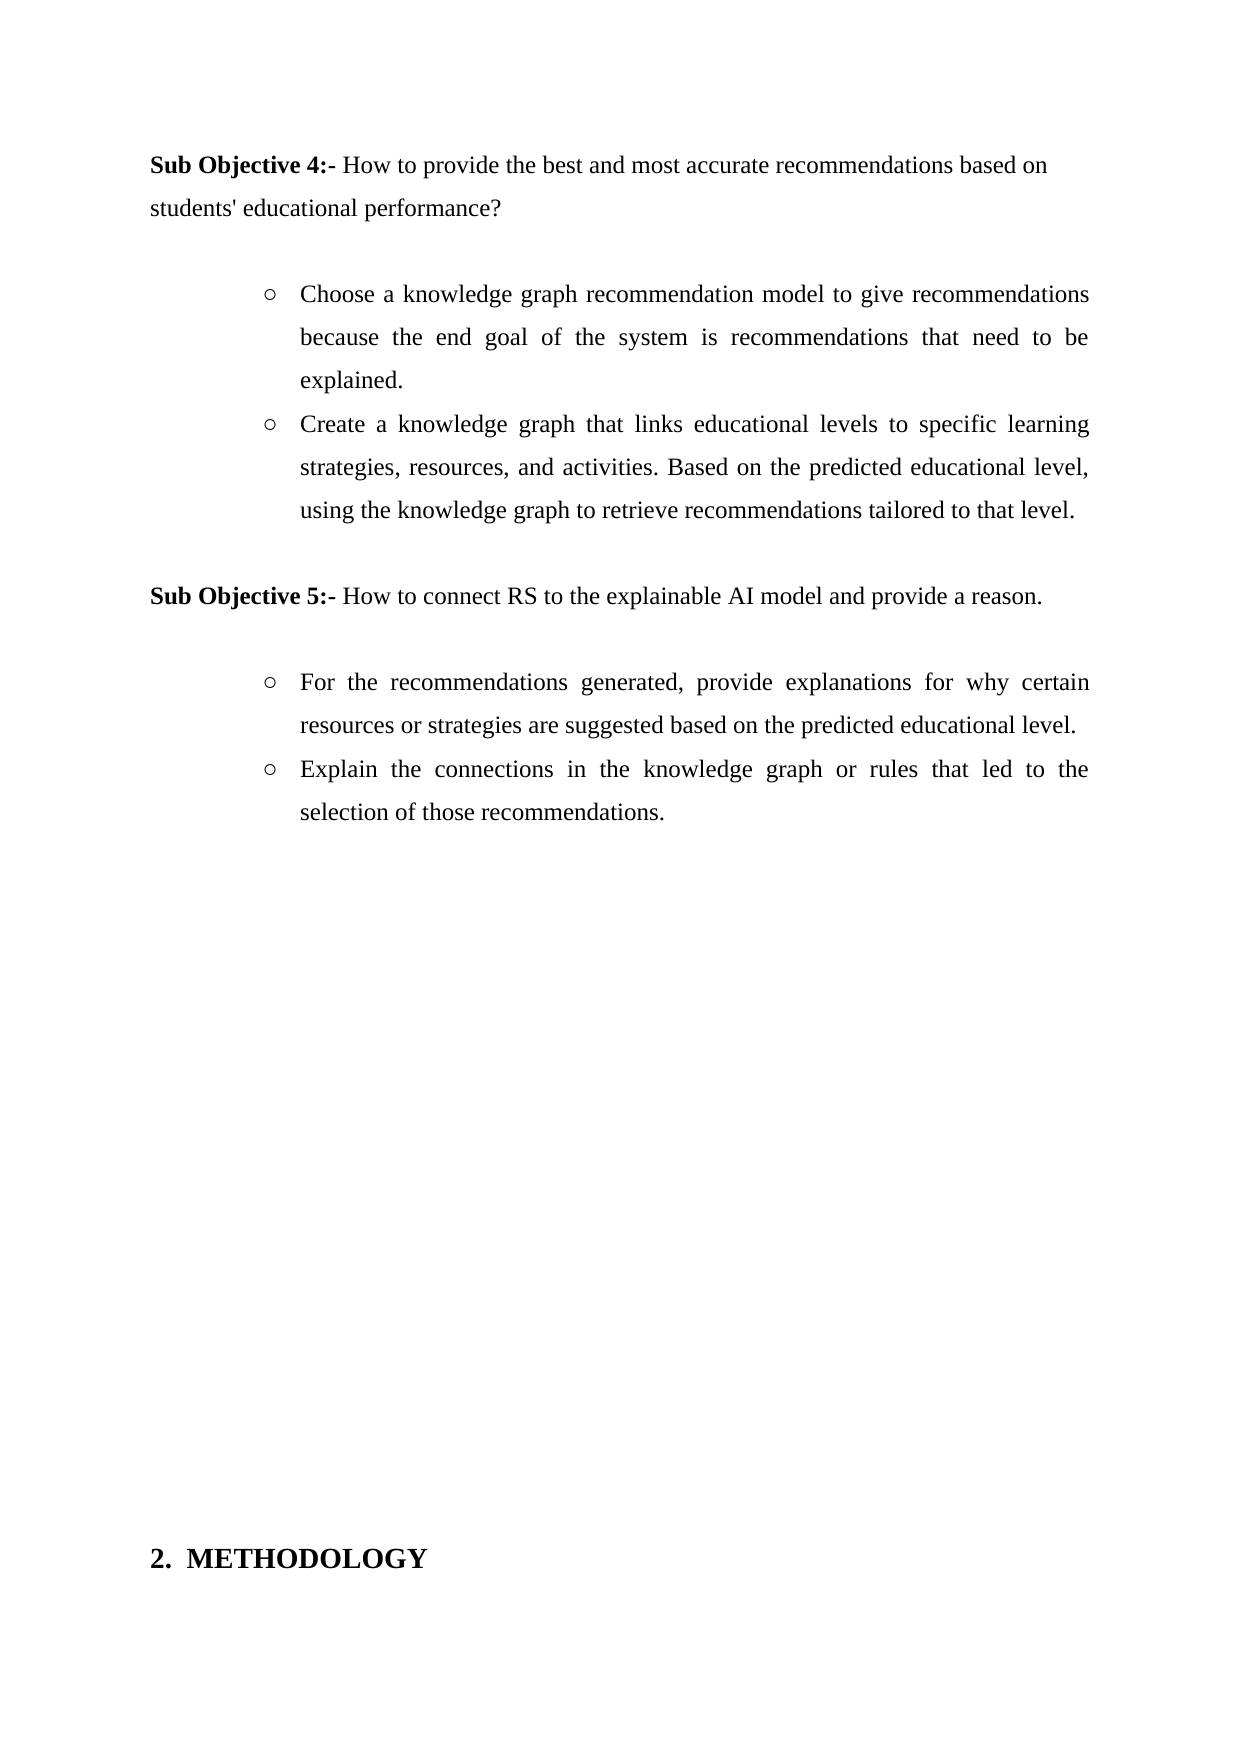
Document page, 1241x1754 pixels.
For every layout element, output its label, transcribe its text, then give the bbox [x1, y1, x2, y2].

list Choose a knowledge graph recommendation model to give recommendations because the end goal of the system is recommendations that need to be explained. [262, 279, 1090, 394]
list Explain the connections in the knowledge graph or rules that led to the selection of those recommendations. [262, 754, 1090, 826]
subtitle 2. METHODOLOGY [150, 1541, 1090, 1574]
list Create a knowledge graph that links educational levels to specific learning strategies, resources, and activities. Based on the predicted educational level, using the knowledge graph to retrieve recommendations tailored to that level. [262, 409, 1090, 524]
list For the recommendations generated, provide explanations for why certain resources or strategies are suggested based on the predicted educational level. [262, 667, 1090, 739]
text Sub Objective 4:- How to provide the best and most accurate recommendations based on students' educational performance? [150, 150, 1090, 222]
text Sub Objective 5:- How to connect RS to the explainable AI model and provide a reason. [150, 581, 1090, 610]
